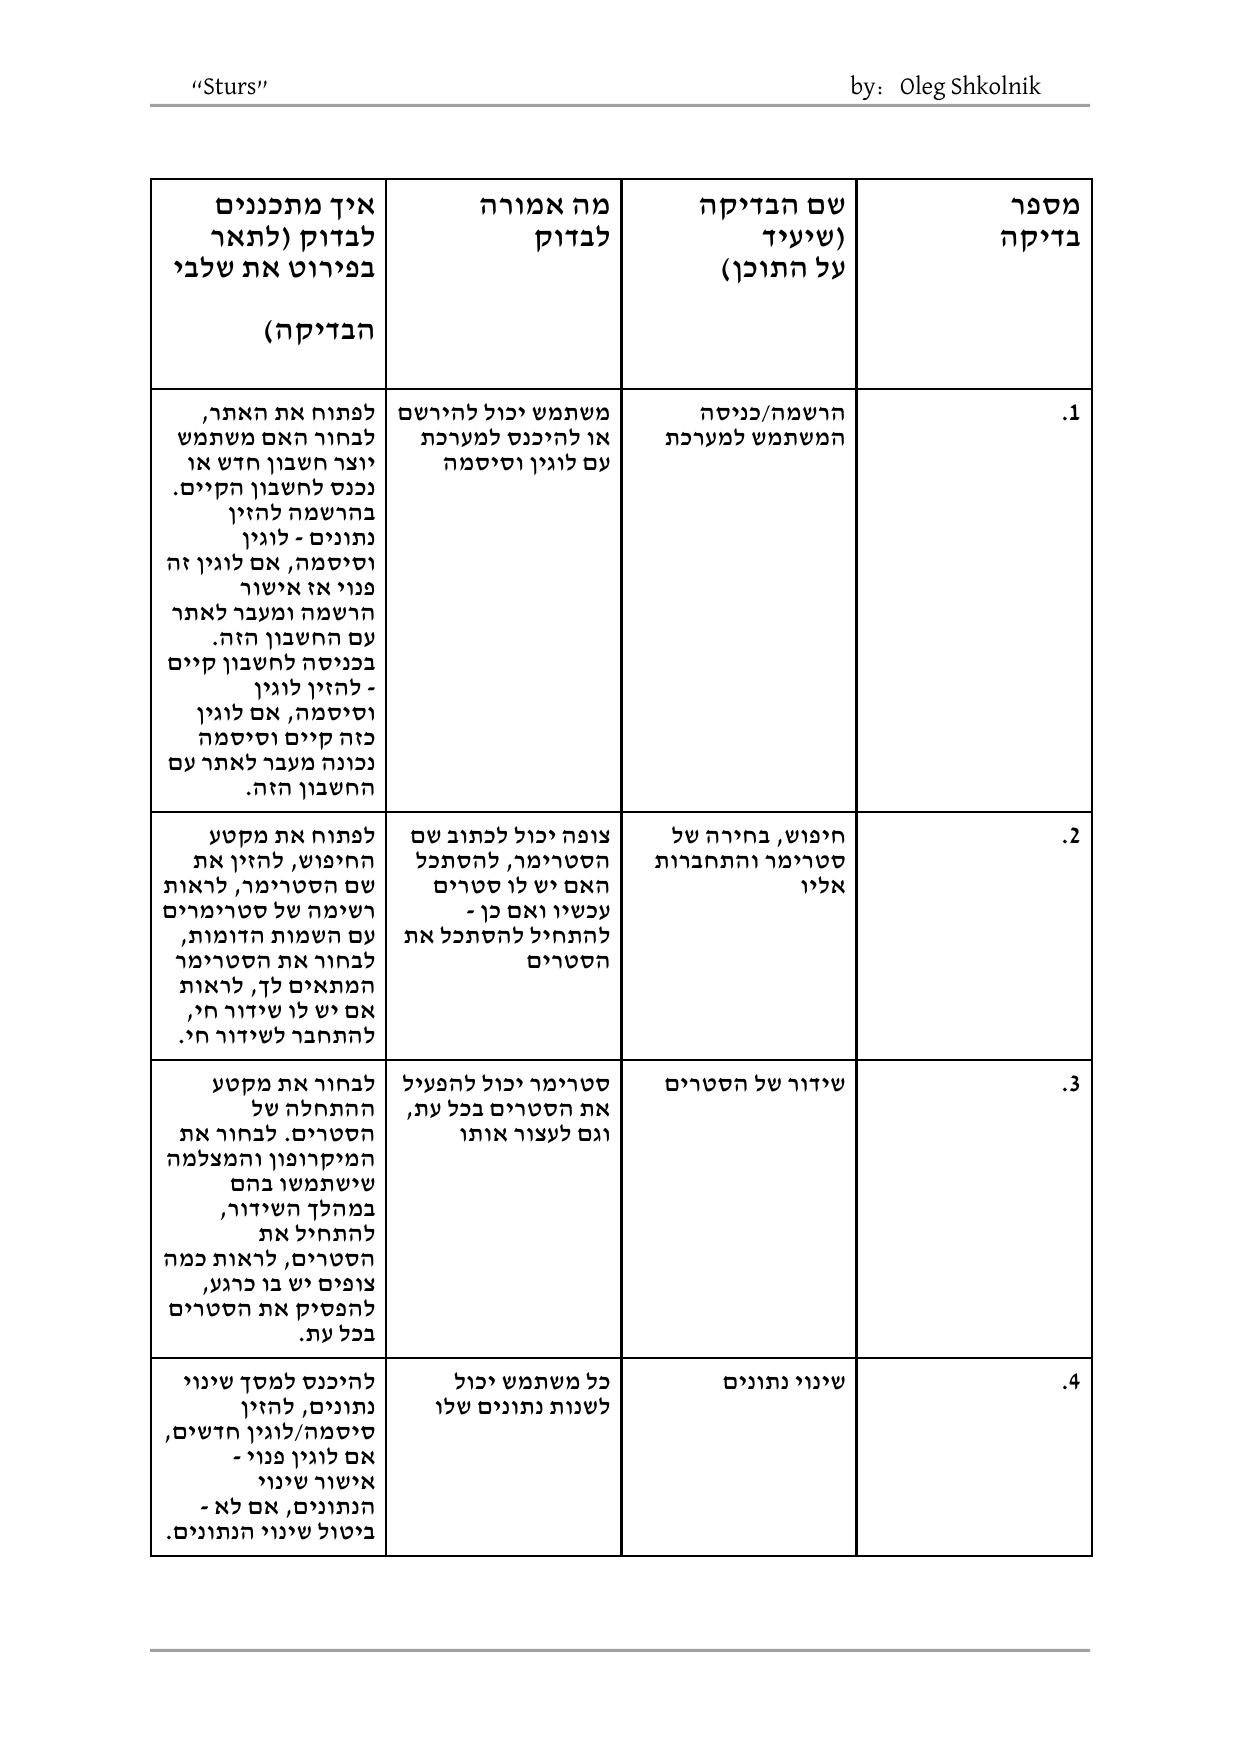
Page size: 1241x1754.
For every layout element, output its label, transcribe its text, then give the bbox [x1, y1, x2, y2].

table_cell להיכנס למסך שינוי נתונים, להזין סיסמה/לוגין חדשים, אם לוגין פנוי - אישור שינוי הנתונים, אם לא - ביטול שינוי הנתונים. [152, 1359, 385, 1555]
table_cell 2. [858, 813, 1091, 1059]
table_cell לפתוח את מקטע החיפוש, להזין את שם הסטרימר, לראות רשימה של סטרימרים עם השמות הדומות, לבחור את הסטרימר המתאים לך, לראות אם יש לו שידור חי, להתחבר לשידור חי. [152, 813, 385, 1059]
table_header שם הבדיקה (שיעיד על התוכן) [623, 180, 855, 388]
table_cell חיפוש, בחירה של סטרימר והתחברות אליו [623, 813, 855, 1059]
table_cell לבחור את מקטע ההתחלה של הסטרים. לבחור את המיקרופון והמצלמה שישתמשו בהם במהלך השידור, להתחיל את הסטרים, לראות כמה צופים יש בו כרגע, להפסיק את הסטרים בכל עת. [152, 1061, 385, 1357]
table_cell שינוי נתונים [623, 1359, 855, 1555]
table_cell 3. [858, 1061, 1091, 1357]
table_header איך מתכננים לבדוק (לתאר בפירוט את שלבי הבדיקה) [152, 180, 385, 388]
table_cell שידור של הסטרים [623, 1061, 855, 1357]
table_header מה אמורה לבדוק [387, 180, 620, 388]
table_cell הרשמה/כניסה המשתמש למערכת [623, 390, 855, 811]
table_header מספר בדיקה [858, 180, 1091, 388]
table_cell צופה יכול לכתוב שם הסטרימר, להסתכל האם יש לו סטרים עכשיו ואם כן - להתחיל להסתכל את הסטרים [387, 813, 620, 1059]
table_cell כל משתמש יכול לשנות נתונים שלו [387, 1359, 620, 1555]
table_cell לפתוח את האתר, לבחור האם משתמש יוצר חשבון חדש או נכנס לחשבון הקיים. בהרשמה להזין נתונים - לוגין וסיסמה, אם לוגין זה פנוי אז אישור הרשמה ומעבר לאתר עם החשבון הזה. בכניסה לחשבון קיים - להזין לוגין וסיסמה, אם לוגין כזה קיים וסיסמה נכונה מעבר לאתר עם החשבון הזה. [152, 390, 385, 811]
table_cell 1. [858, 390, 1091, 811]
table_cell משתמש יכול להירשם או להיכנס למערכת עם לוגין וסיסמה [387, 390, 620, 811]
table_cell 4. [858, 1359, 1091, 1555]
table_cell סטרימר יכול להפעיל את הסטרים בכל עת, וגם לעצור אותו [387, 1061, 620, 1357]
